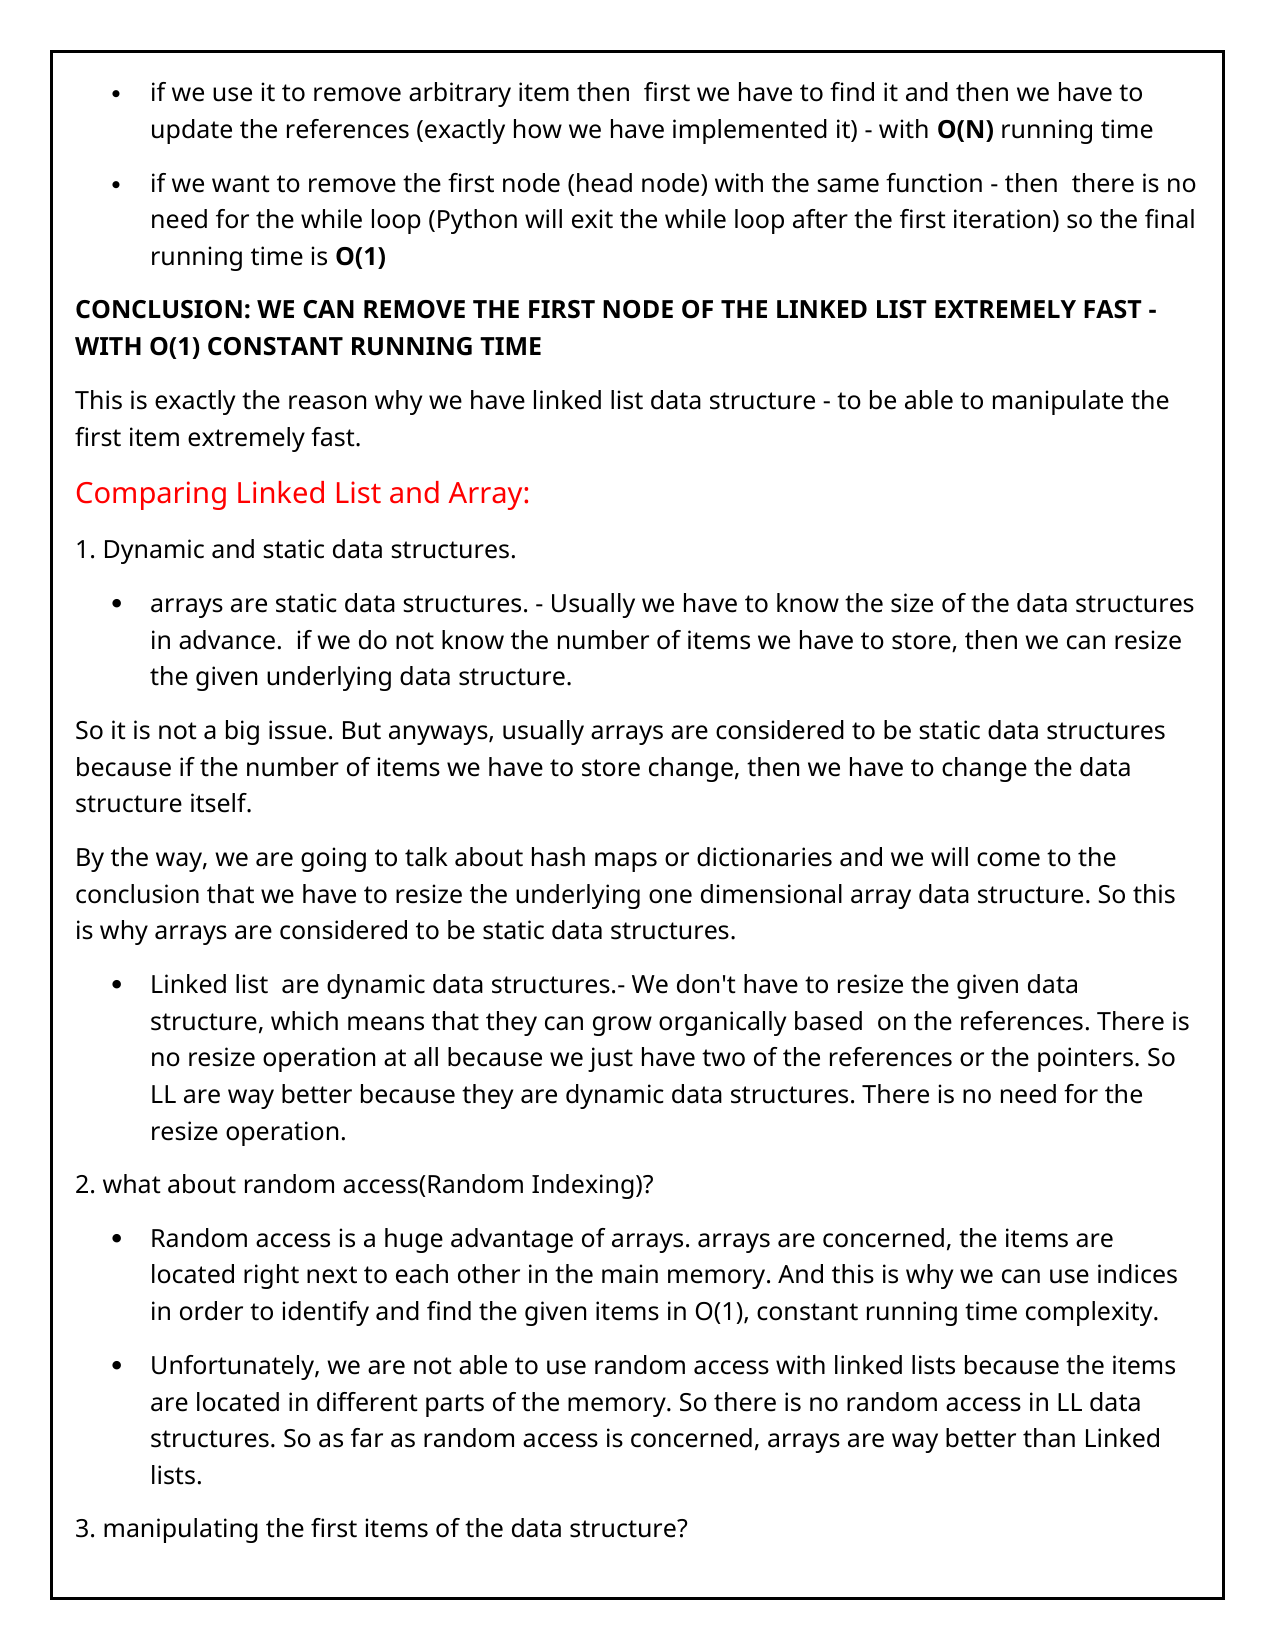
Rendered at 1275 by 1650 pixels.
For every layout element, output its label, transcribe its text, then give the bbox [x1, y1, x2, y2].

list arrays are static data structures. - Usually we have to know the size of the data structures in advance. if we do not know the number of items we have to store, then we can resize the given underlying data structure. [112, 586, 1200, 693]
list if we want to remove the first node (head node) with the same function - then there is no need for the while loop (Python will exit the while loop after the first iteration) so the final running time is O(1) [112, 165, 1200, 273]
list Linked list are dynamic data structures.- We don't have to resize the given data structure, which means that they can grow organically based on the references. There is no resize operation at all because we just have two of the references or the pointers. So LL are way better because they are dynamic data structures. There is no need for the resize operation. [112, 966, 1200, 1148]
text So it is not a big issue. But anyways, usually arrays are considered to be static data structures because if the number of items we have to store change, then we have to change the data structure itself. [75, 712, 1200, 820]
text 2. what about random access(Random Indexing)? [75, 1167, 1200, 1201]
list Unfortunately, we are not able to use random access with linked lists because the items are located in different parts of the memory. So there is no random access in LL data structures. So as far as random access is concerned, arrays are way better than Linked lists. [112, 1347, 1200, 1492]
text This is exactly the reason why we have linked list data structure - to be able to manipulate the first item extremely fast. [75, 382, 1200, 453]
text CONCLUSION: WE CAN REMOVE THE FIRST NODE OF THE LINKED LIST EXTREMELY FAST - WITH O(1) CONSTANT RUNNING TIME [75, 292, 1200, 363]
list if we use it to remove arbitrary item then first we have to find it and then we have to update the references (exactly how we have implemented it) - with O(N) running time [112, 75, 1200, 146]
text 1. Dynamic and static data structures. [75, 532, 1200, 566]
list Random access is a huge advantage of arrays. arrays are concerned, the items are located right next to each other in the main memory. And this is why we can use indices in order to identify and find the given items in O(1), constant running time complexity. [112, 1220, 1200, 1328]
text By the way, we are going to talk about hash maps or dictionaries and we will come to the conclusion that we have to resize the underlying one dimensional array data structure. So this is why arrays are considered to be static data structures. [75, 839, 1200, 947]
text 3. manipulating the first items of the data structure? [75, 1511, 1200, 1545]
text Comparing Linked List and Array: [75, 473, 1200, 512]
